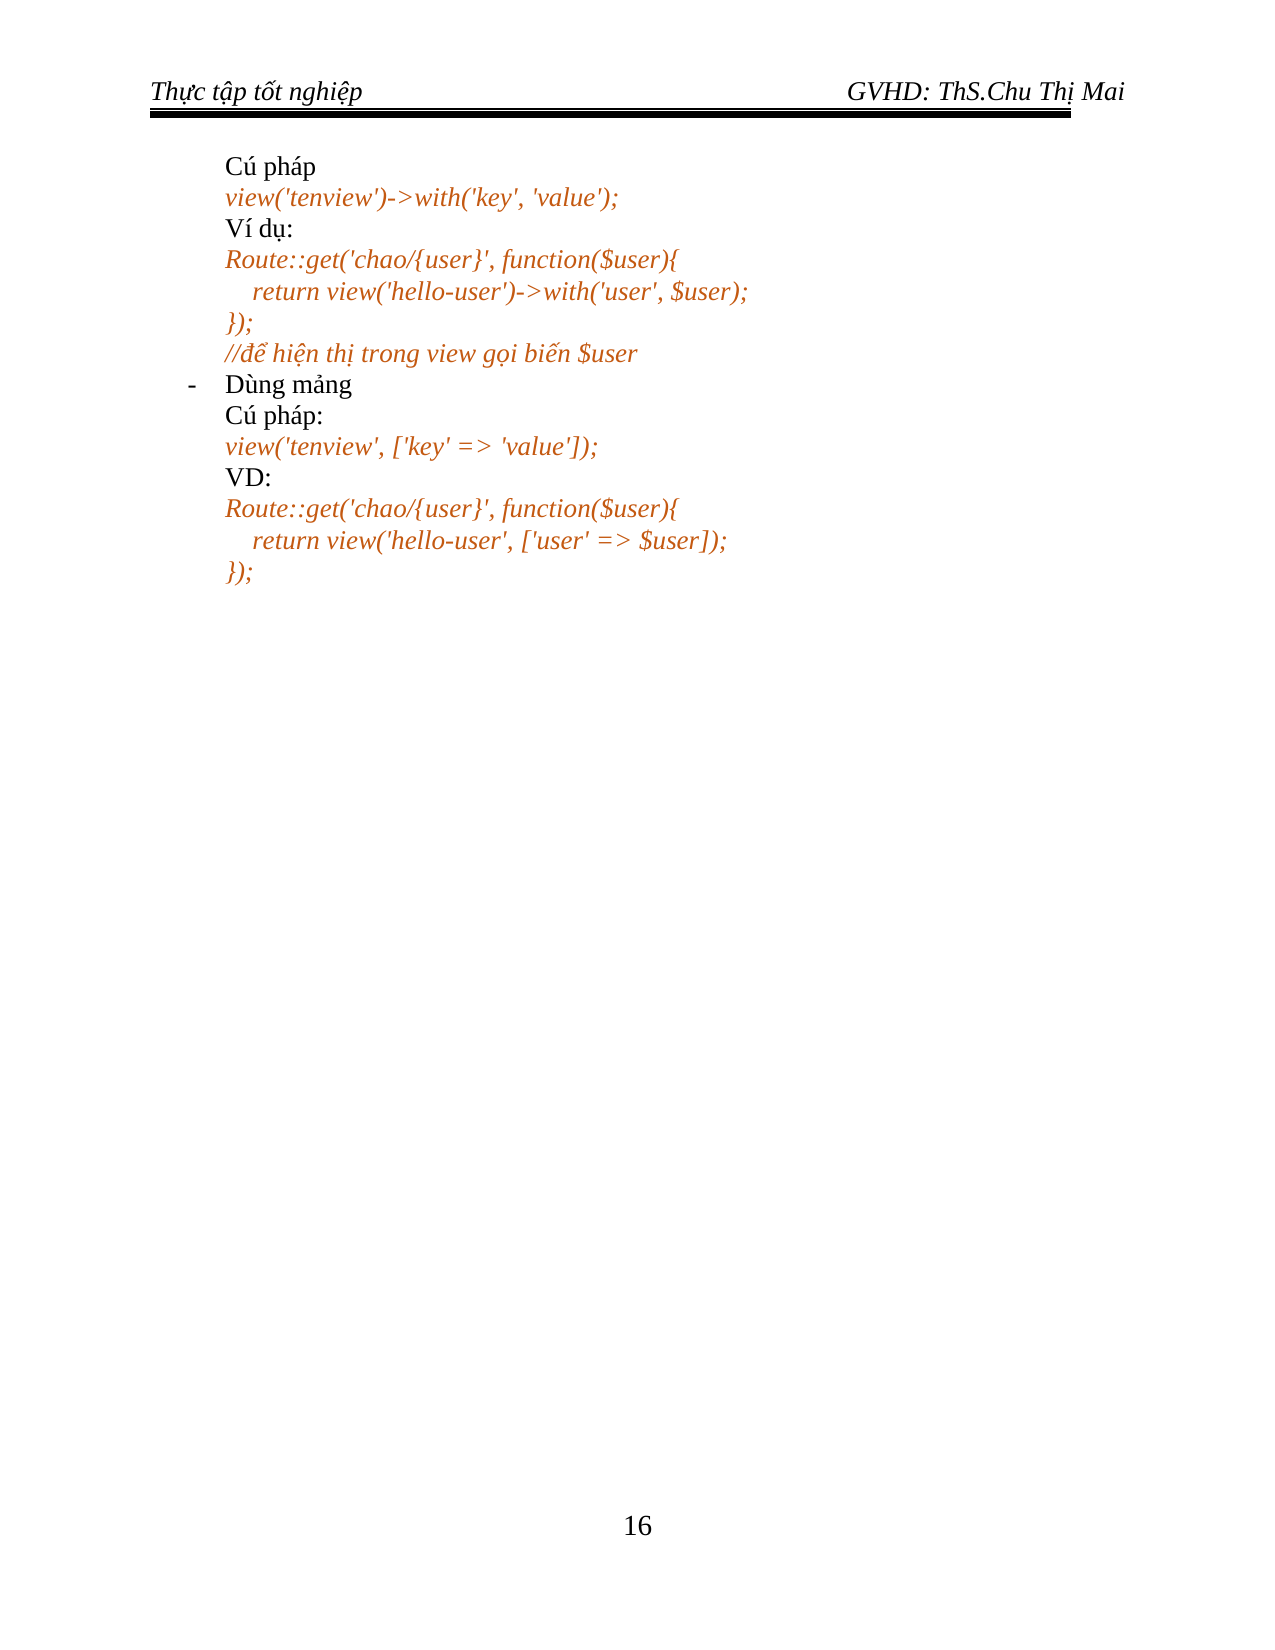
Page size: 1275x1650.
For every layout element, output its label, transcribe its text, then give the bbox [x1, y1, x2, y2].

text Route::get('chao/{user}', function($user){ [225, 243, 1125, 274]
text Cú pháp [225, 150, 1125, 181]
text return view('hello-user')->with('user', $user); [225, 274, 1125, 306]
text //để hiện thị trong view gọi biến $user [225, 337, 1125, 368]
text Route::get('chao/{user}', function($user){ [225, 493, 1125, 524]
list Dùng mảng [187, 368, 1125, 399]
text Ví dụ: [225, 212, 1125, 243]
text Cú pháp: [225, 399, 1125, 430]
text view('tenview', ['key' => 'value']); [225, 430, 1125, 461]
text }); [225, 306, 1125, 337]
text view('tenview')->with('key', 'value'); [225, 181, 1125, 212]
text }); [225, 555, 1125, 586]
text VD: [225, 461, 1125, 493]
text return view('hello-user', ['user' => $user]); [225, 524, 1125, 555]
